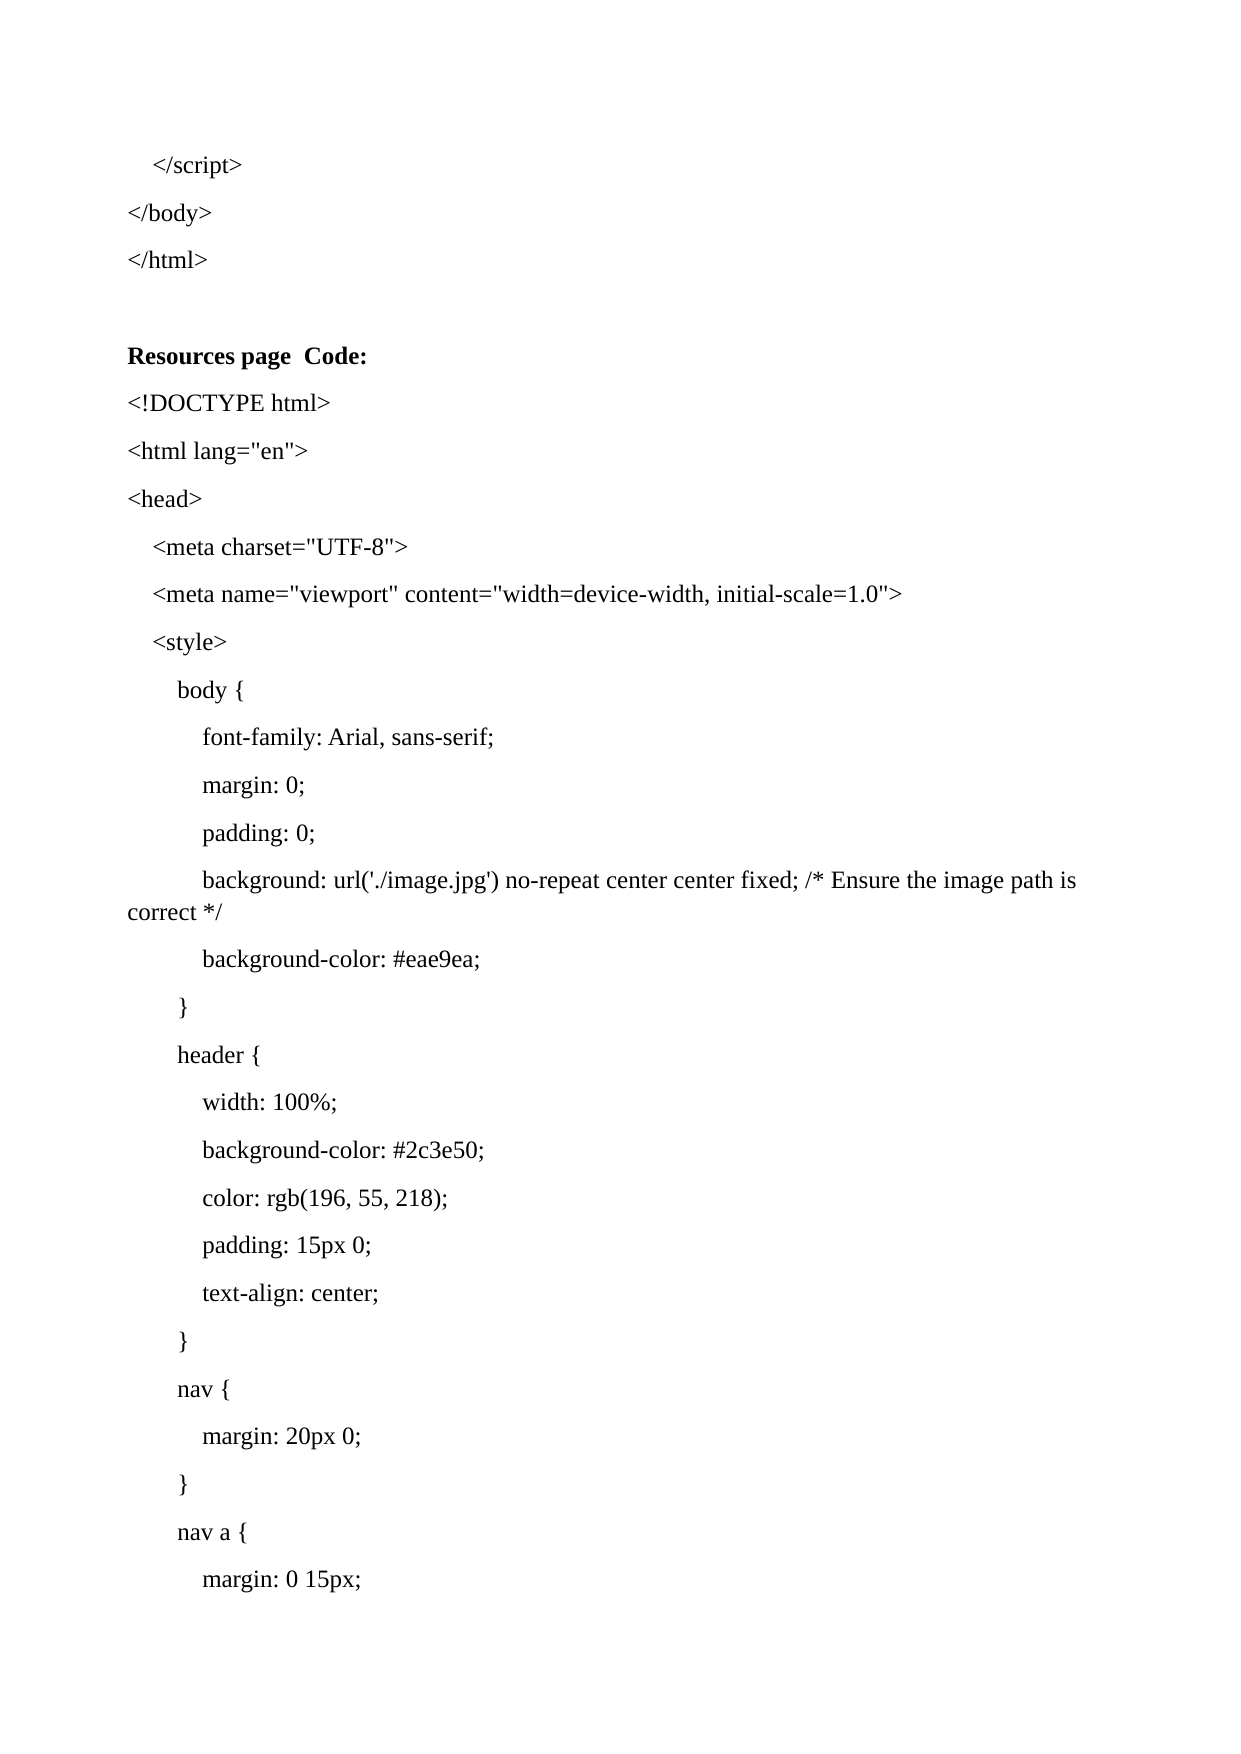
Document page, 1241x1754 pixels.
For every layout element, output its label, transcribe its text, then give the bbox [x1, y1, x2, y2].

text <meta charset="UTF-8"> [127, 532, 1090, 560]
text Resources page Code: [127, 341, 1090, 369]
text </body> [127, 198, 1090, 226]
text <head> [127, 484, 1090, 513]
text padding: 0; [127, 818, 1090, 847]
text } [127, 1469, 1090, 1498]
text background: url('./image.jpg') no-repeat center center fixed; /* Ensure the image path is correct */ [127, 866, 1090, 925]
text <meta name="viewport" content="width=device-width, initial-scale=1.0"> [127, 579, 1090, 608]
text <!DOCTYPE html> [127, 388, 1090, 417]
text <style> [127, 627, 1090, 656]
text background-color: #2c3e50; [127, 1135, 1090, 1164]
text </html> [127, 245, 1090, 274]
text width: 100%; [127, 1087, 1090, 1116]
text text-align: center; [127, 1278, 1090, 1307]
text <html lang="en"> [127, 436, 1090, 465]
text } [127, 992, 1090, 1021]
text background-color: #eae9ea; [127, 944, 1090, 973]
text } [127, 1326, 1090, 1355]
text padding: 15px 0; [127, 1231, 1090, 1259]
text margin: 20px 0; [127, 1421, 1090, 1450]
text body { [127, 675, 1090, 703]
text header { [127, 1040, 1090, 1068]
text </script> [127, 150, 1090, 179]
text margin: 0 15px; [127, 1564, 1090, 1593]
text margin: 0; [127, 770, 1090, 799]
text font-family: Arial, sans-serif; [127, 722, 1090, 751]
text nav { [127, 1374, 1090, 1402]
text nav a { [127, 1517, 1090, 1546]
text color: rgb(196, 55, 218); [127, 1183, 1090, 1212]
